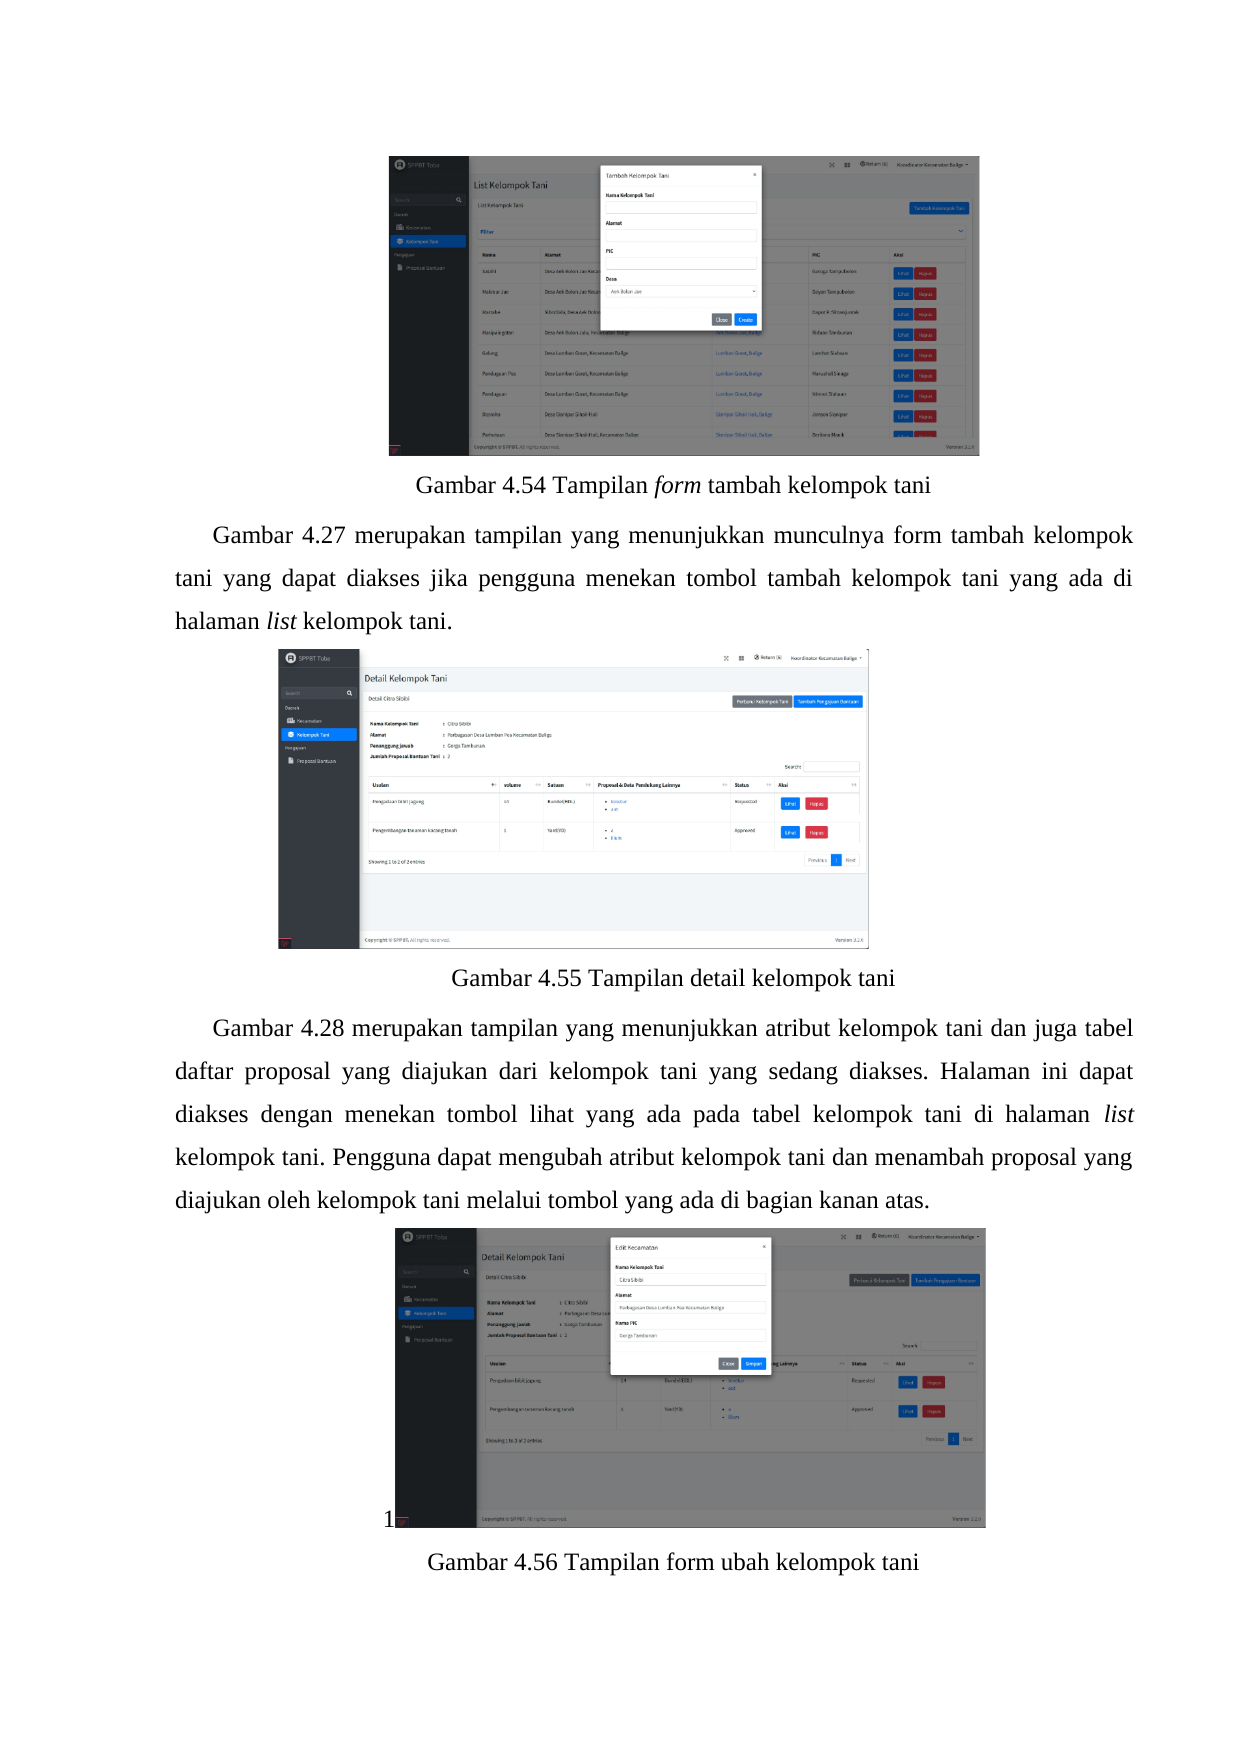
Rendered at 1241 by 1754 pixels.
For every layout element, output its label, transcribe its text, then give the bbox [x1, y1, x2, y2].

text Gambar 4.28 merupakan tampilan yang menunjukkan atribut kelompok tani dan juga tabel daftar proposal yang diajukan dari kelompok tani yang sedang diakses. Halaman ini dapat diakses dengan menekan tombol lihat yang ada pada tabel kelompok tani di halaman list kelompok tani. Pengguna dapat mengubah atribut kelompok tani dan menambah proposal yang diajukan oleh kelompok tani melalui tombol yang ada di bagian kanan atas. [175, 1013, 1134, 1214]
picture [395, 1228, 986, 1528]
picture [278, 649, 869, 949]
text Gambar 4.27 merupakan tampilan yang menunjukkan munculnya form tambah kelompok tani yang dapat diakses jika pengguna menekan tombol tambah kelompok tani yang ada di halaman list kelompok tani. [175, 520, 1134, 635]
picture [388, 156, 980, 456]
